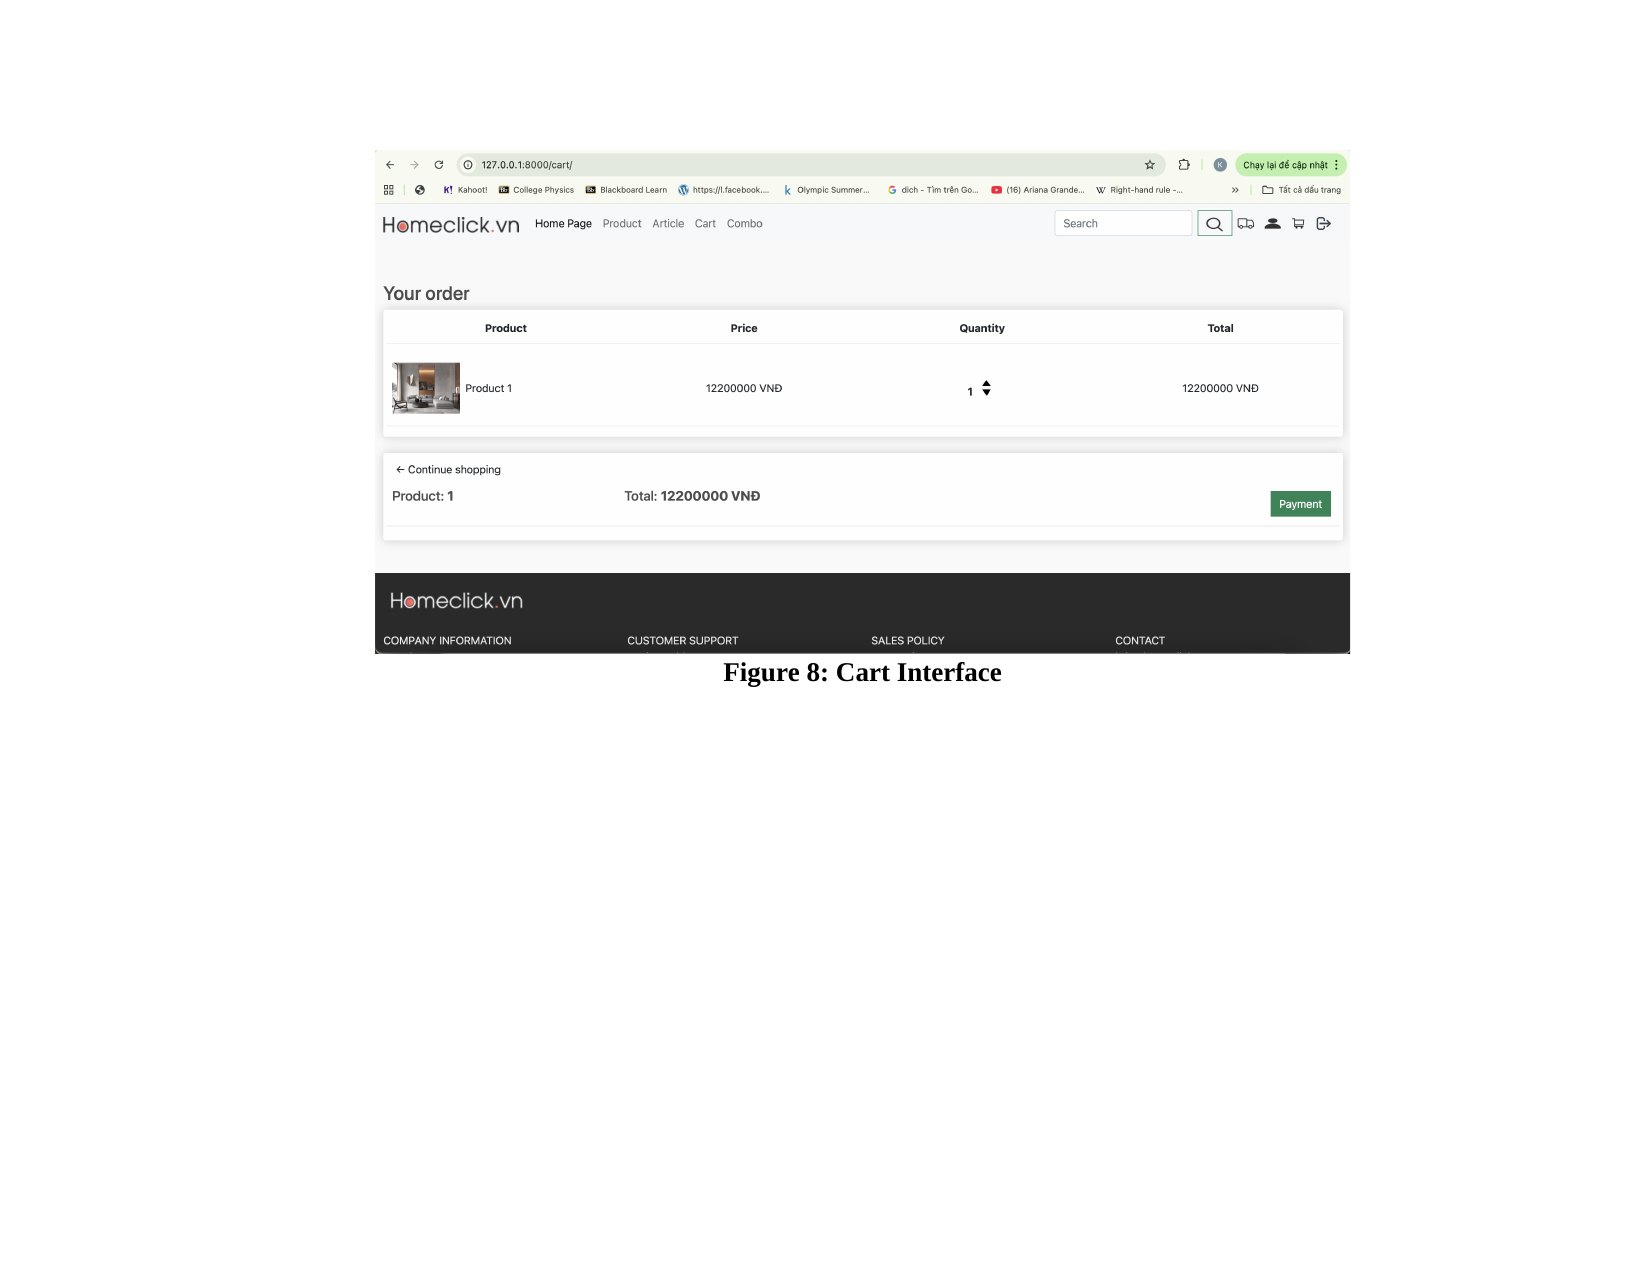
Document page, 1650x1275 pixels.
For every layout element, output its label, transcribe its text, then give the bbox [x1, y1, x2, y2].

list Figure 8: Cart Interface [225, 656, 1500, 687]
picture [375, 150, 1350, 654]
